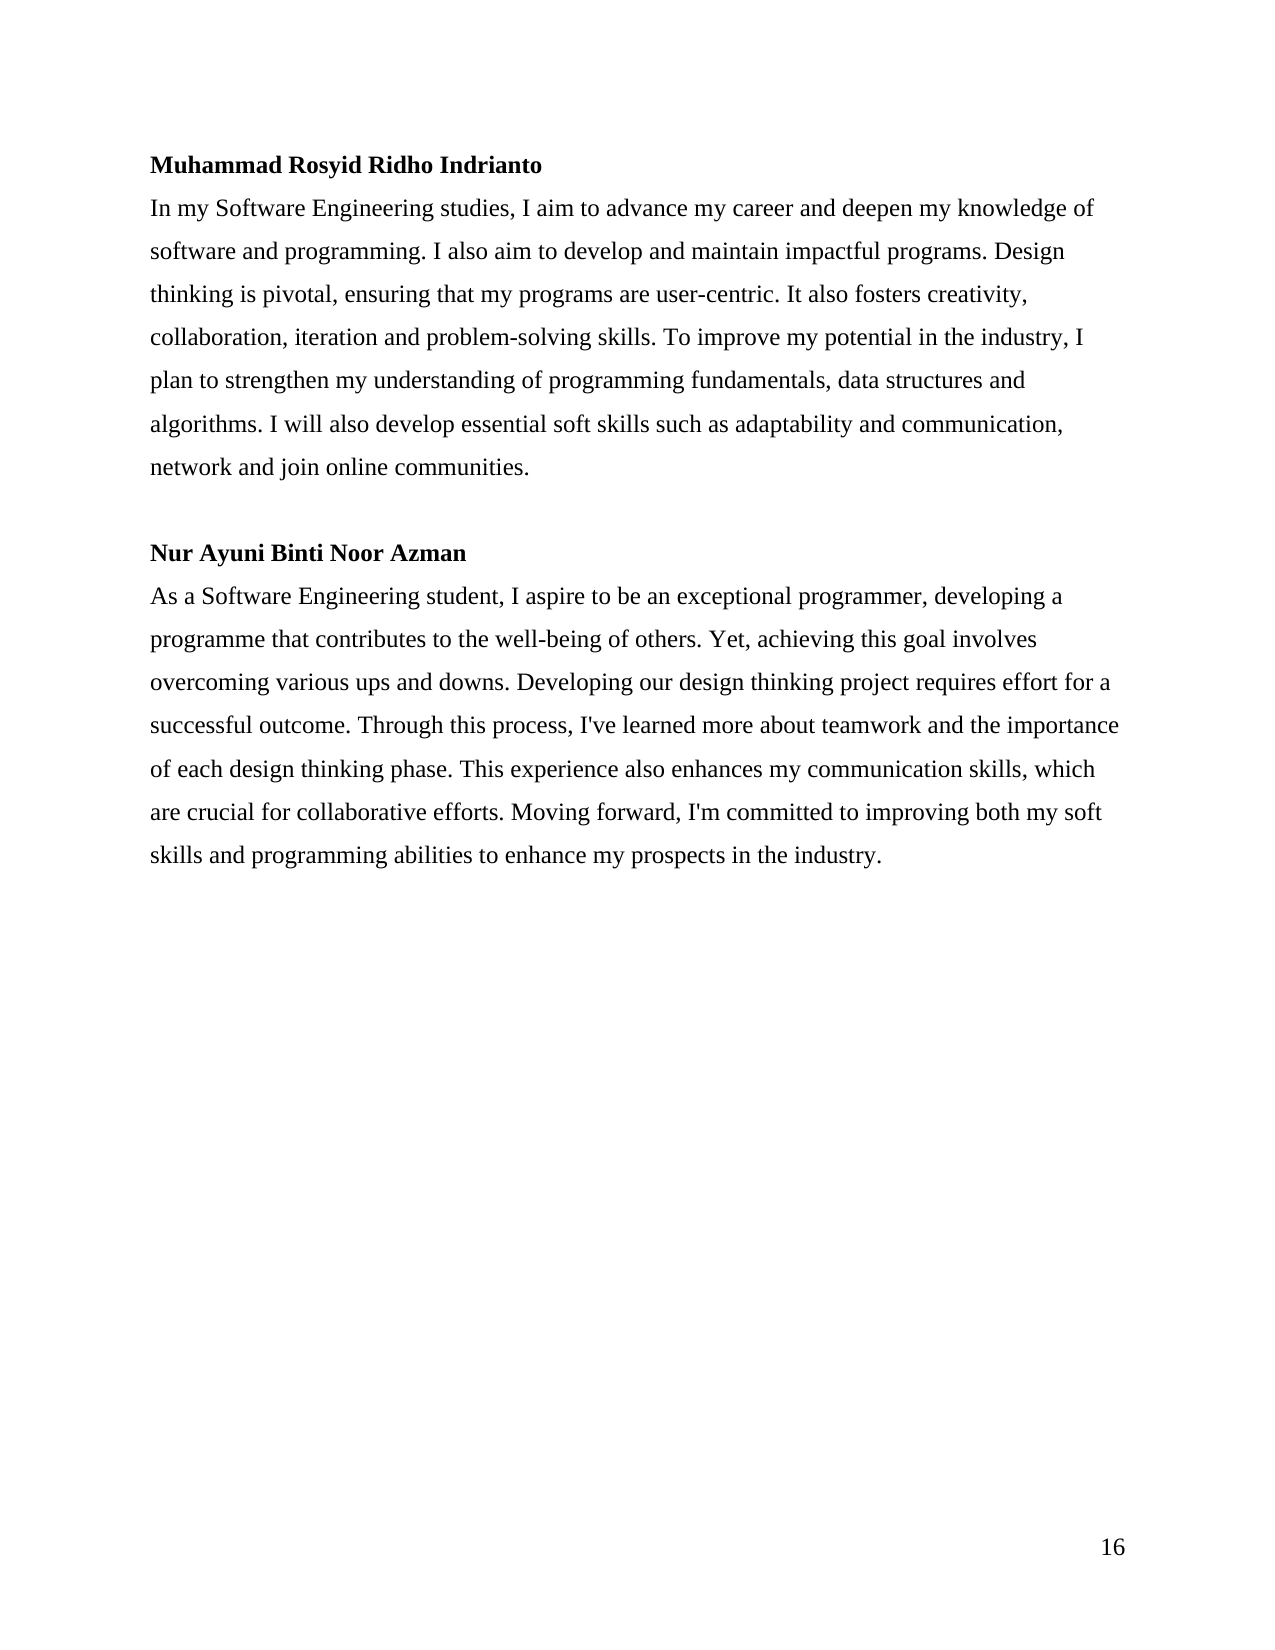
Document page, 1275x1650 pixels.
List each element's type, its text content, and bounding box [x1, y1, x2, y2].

text In my Software Engineering studies, I aim to advance my career and deepen my knowledge of software and programming. I also aim to develop and maintain impactful programs. Design thinking is pivotal, ensuring that my programs are user-centric. It also fosters creativity, collaboration, iteration and problem-solving skills. To improve my potential in the industry, I plan to strengthen my understanding of programming fundamentals, data structures and algorithms. I will also develop essential soft skills such as adaptability and communication, network and join online communities. [150, 193, 1125, 481]
text As a Software Engineering student, I aspire to be an exceptional programmer, developing a programme that contributes to the well-being of others. Yet, achieving this goal involves overcoming various ups and downs. Developing our design thinking project requires effort for a successful outcome. Through this process, I've learned more about teamwork and the importance of each design thinking phase. This experience also enhances my communication skills, which are crucial for collaborative efforts. Moving forward, I'm committed to improving both my soft skills and programming abilities to enhance my prospects in the industry. [150, 581, 1125, 869]
subtitle Muhammad Rosyid Ridho Indrianto [150, 150, 1125, 179]
subtitle Nur Ayuni Binti Noor Azman [150, 538, 1125, 567]
